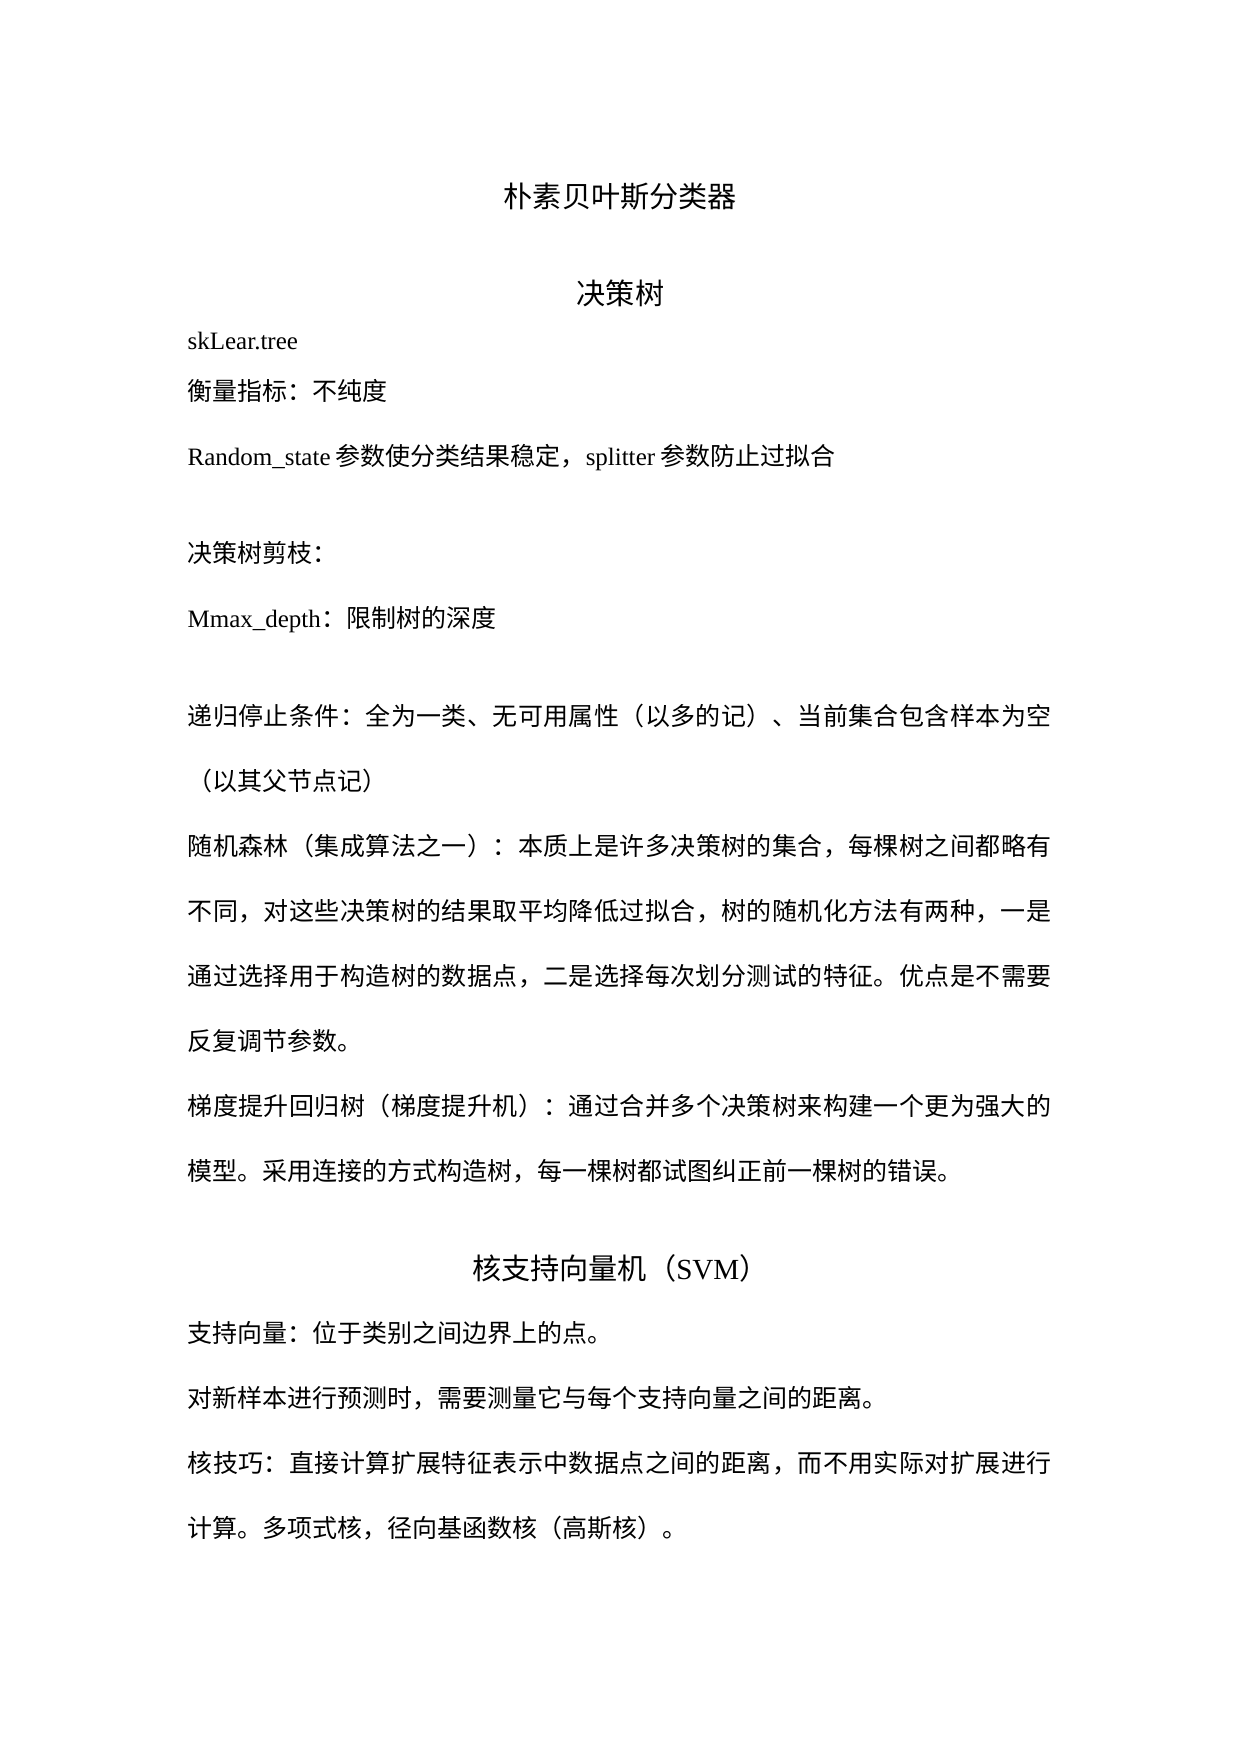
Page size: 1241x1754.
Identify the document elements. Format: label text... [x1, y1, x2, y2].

text 梯度提升回归树（梯度提升机）：通过合并多个决策树来构建一个更为强大的模型。采用连接的方式构造树，每一棵树都试图纠正前一棵树的错误。 [187, 1072, 1053, 1202]
text 核支持向量机（SVM） [187, 1234, 1053, 1299]
text skLear.tree [187, 324, 1053, 357]
text 决策树剪枝： [187, 519, 1053, 584]
text Random_state参数使分类结果稳定，splitter参数防止过拟合 [187, 422, 1053, 487]
text 随机森林（集成算法之一）：本质上是许多决策树的集合，每棵树之间都略有不同，对这些决策树的结果取平均降低过拟合，树的随机化方法有两种，一是通过选择用于构造树的数据点，二是选择每次划分测试的特征。优点是不需要反复调节参数。 [187, 812, 1053, 1072]
text 支持向量：位于类别之间边界上的点。 [187, 1299, 1053, 1364]
text 递归停止条件：全为一类、无可用属性（以多的记）、当前集合包含样本为空（以其父节点记） [187, 682, 1053, 812]
text 核技巧：直接计算扩展特征表示中数据点之间的距离，而不用实际对扩展进行计算。多项式核，径向基函数核（高斯核）。 [187, 1429, 1053, 1559]
text 对新样本进行预测时，需要测量它与每个支持向量之间的距离。 [187, 1364, 1053, 1429]
text 衡量指标：不纯度 [187, 357, 1053, 422]
text Mmax_depth：限制树的深度 [187, 584, 1053, 649]
text 决策树 [187, 259, 1053, 324]
text 朴素贝叶斯分类器 [187, 162, 1053, 227]
